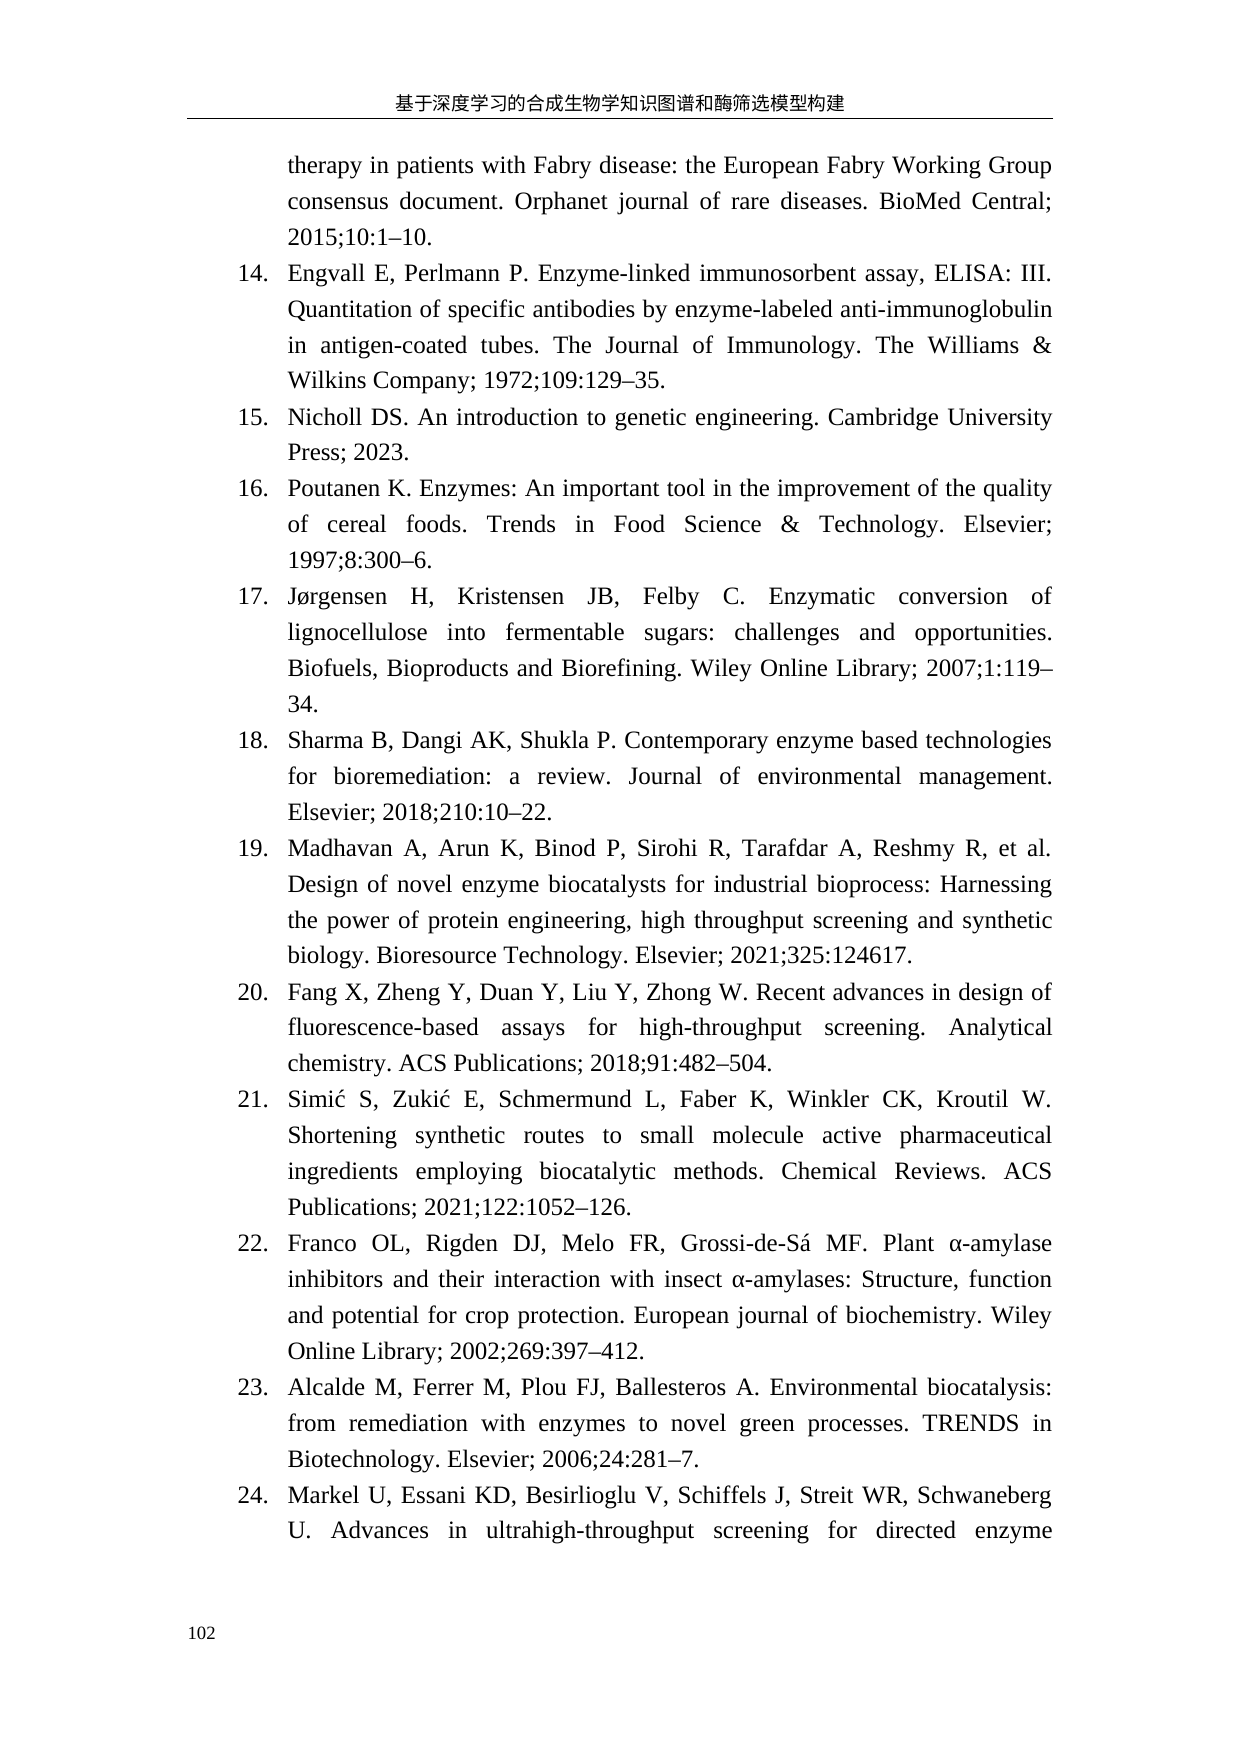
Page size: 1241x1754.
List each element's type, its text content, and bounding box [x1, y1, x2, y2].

text 16. Poutanen K. Enzymes: An important tool in the improvement of the quality of cereal foods. Trends in Food Science & Technology. Elsevier; 1997;8:300–6. [237, 473, 1053, 574]
text 15. Nicholl DS. An introduction to genetic engineering. Cambridge University Press; 2023. [237, 402, 1053, 466]
text 17. Jørgensen H, Kristensen JB, Felby C. Enzymatic conversion of lignocellulose into fermentable sugars: challenges and opportunities. Biofuels, Bioproducts and Biorefining. Wiley Online Library; 2007;1:119–34. [237, 581, 1053, 718]
text 20. Fang X, Zheng Y, Duan Y, Liu Y, Zhong W. Recent advances in design of fluorescence-based assays for high-throughput screening. Analytical chemistry. ACS Publications; 2018;91:482–504. [237, 977, 1053, 1077]
text 23. Alcalde M, Ferrer M, Plou FJ, Ballesteros A. Environmental biocatalysis: from remediation with enzymes to novel green processes. TRENDS in Biotechnology. Elsevier; 2006;24:281–7. [237, 1372, 1053, 1472]
text 21. Simić S, Zukić E, Schmermund L, Faber K, Winkler CK, Kroutil W. Shortening synthetic routes to small molecule active pharmaceutical ingredients employing biocatalytic methods. Chemical Reviews. ACS Publications; 2021;122:1052–126. [237, 1084, 1053, 1221]
text 19. Madhavan A, Arun K, Binod P, Sirohi R, Tarafdar A, Reshmy R, et al. Design of novel enzyme biocatalysts for industrial bioprocess: Harnessing the power of protein engineering, high throughput screening and synthetic biology. Bioresource Technology. Elsevier; 2021;325:124617. [237, 833, 1053, 969]
text 14. Engvall E, Perlmann P. Enzyme-linked immunosorbent assay, ELISA: III. Quantitation of specific antibodies by enzyme-labeled anti-immunoglobulin in antigen-coated tubes. The Journal of Immunology. The Williams & Wilkins Company; 1972;109:129–35. [237, 258, 1053, 394]
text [237, 150, 1053, 251]
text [237, 1480, 1053, 1544]
text 18. Sharma B, Dangi AK, Shukla P. Contemporary enzyme based technologies for bioremediation: a review. Journal of environmental management. Elsevier; 2018;210:10–22. [237, 725, 1053, 826]
text 22. Franco OL, Rigden DJ, Melo FR, Grossi‐de‐Sá MF. Plant α‐amylase inhibitors and their interaction with insect α‐amylases: Structure, function and potential for crop protection. European journal of biochemistry. Wiley Online Library; 2002;269:397–412. [237, 1228, 1053, 1365]
